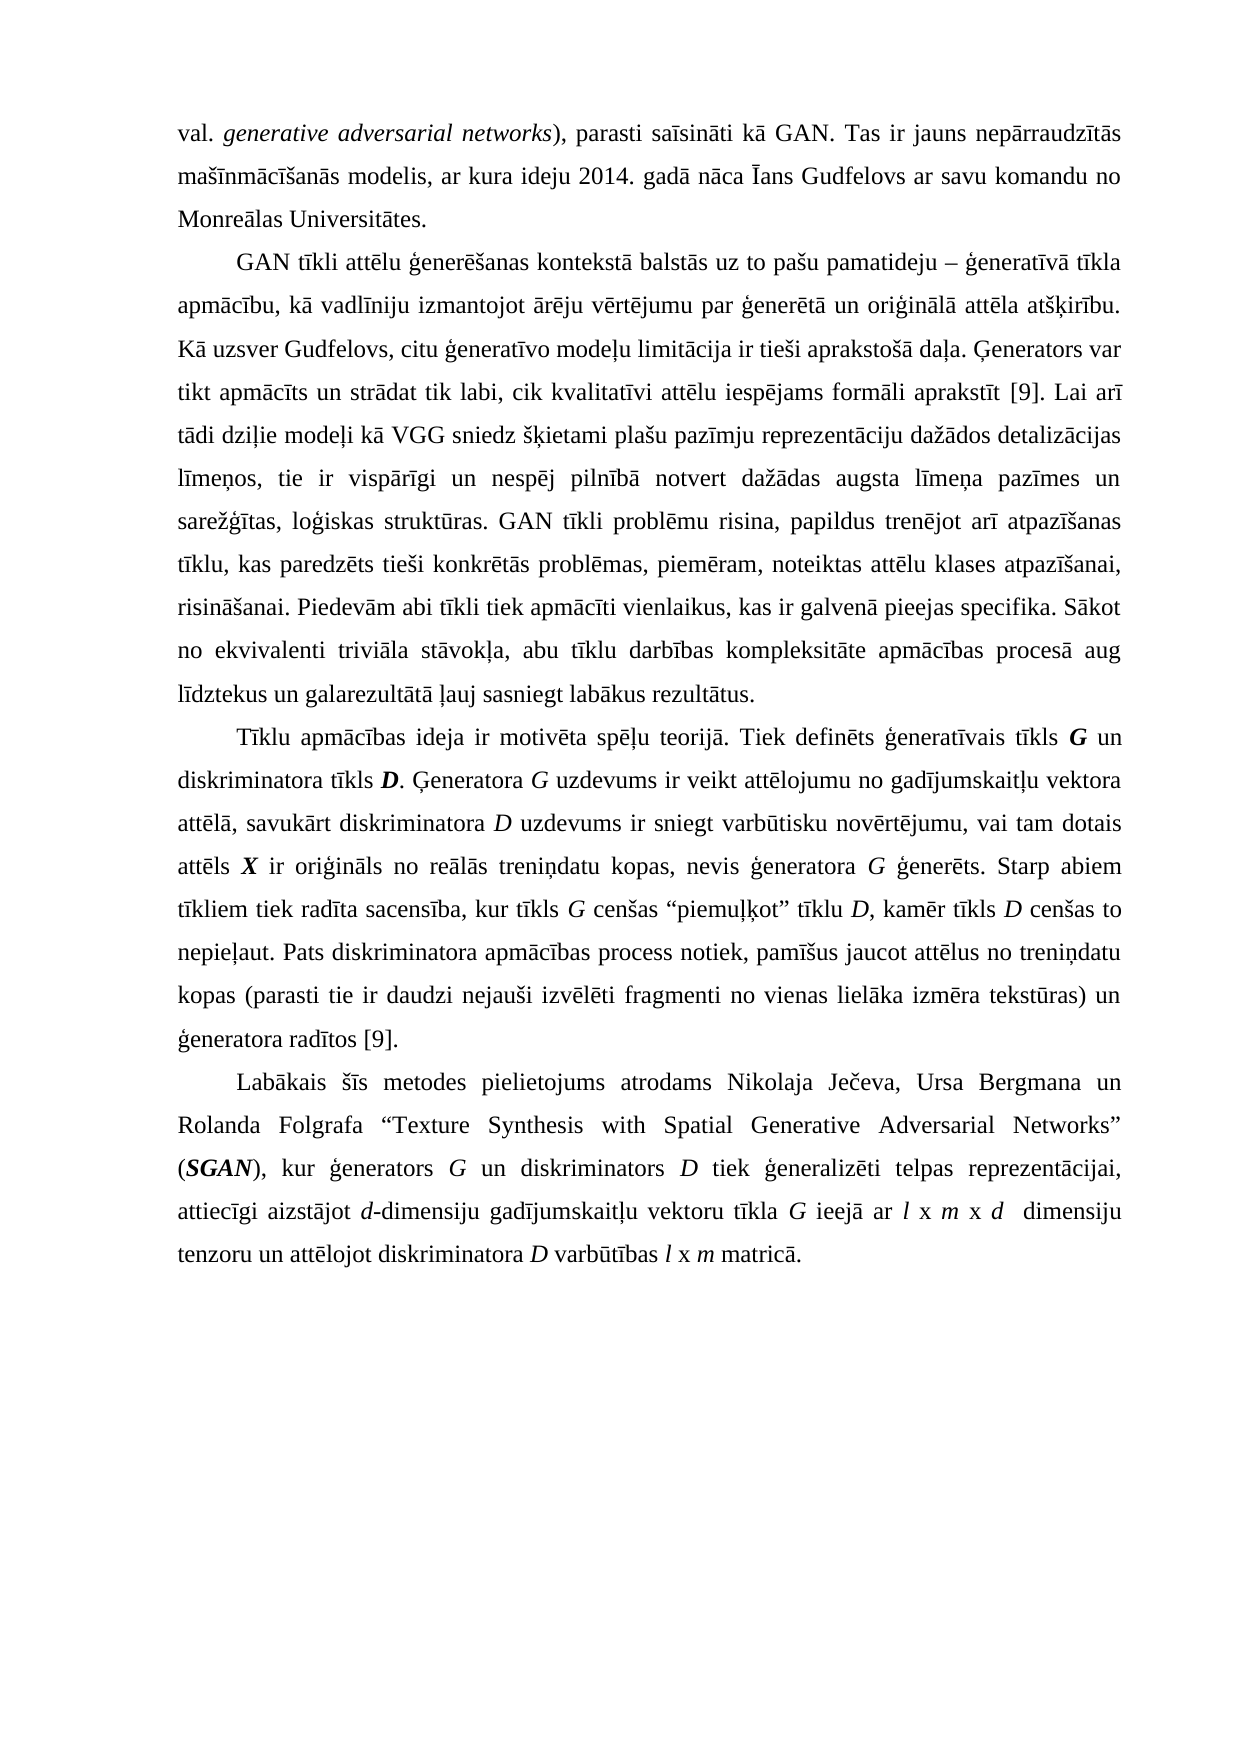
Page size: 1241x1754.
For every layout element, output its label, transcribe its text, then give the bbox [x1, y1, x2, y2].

text Labākais šīs metodes pielietojums atrodams Nikolaja Ječeva, Ursa Bergmana un Rolanda Folgrafa “Texture Synthesis with Spatial Generative Adversarial Networks” (SGAN), kur ģenerators G un diskriminators D tiek ģeneralizēti telpas reprezentācijai, attiecīgi aizstājot d-dimensiju gadījumskaitļu vektoru tīkla G ieejā ar l x m x d dimensiju tenzoru un attēlojot diskriminatora D varbūtības l x m matricā. [177, 1067, 1122, 1268]
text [177, 118, 1122, 233]
text Tīklu apmācības ideja ir motivēta spēļu teorijā. Tiek definēts ģeneratīvais tīkls G un diskriminatora tīkls D. Ģeneratora G uzdevums ir veikt attēlojumu no gadījumskaitļu vektora attēlā, savukārt diskriminatora D uzdevums ir sniegt varbūtisku novērtējumu, vai tam dotais attēls X ir oriģināls no reālās treniņdatu kopas, nevis ģeneratora G ģenerēts. Starp abiem tīkliem tiek radīta sacensība, kur tīkls G cenšas “piemuļķot” tīklu D, kamēr tīkls D cenšas to nepieļaut. Pats diskriminatora apmācības process notiek, pamīšus jaucot attēlus no treniņdatu kopas (parasti tie ir daudzi nejauši izvēlēti fragmenti no vienas lielāka izmēra tekstūras) un ģeneratora radītos . [177, 722, 1122, 1052]
text GAN tīkli attēlu ģenerēšanas kontekstā balstās uz to pašu pamatideju – ģeneratīvā tīkla apmācību, kā vadlīniju izmantojot ārēju vērtējumu par ģenerētā un oriģinālā attēla atšķirību. Kā uzsver Gudfelovs, citu ģeneratīvo modeļu limitācija ir tieši aprakstošā daļa. Ģenerators var tikt apmācīts un strādat tik labi, cik kvalitatīvi attēlu iespējams formāli aprakstīt . Lai arī tādi dziļie modeļi kā VGG sniedz šķietami plašu pazīmju reprezentāciju dažādos detalizācijas līmeņos, tie ir vispārīgi un nespēj pilnībā notvert dažādas augsta līmeņa pazīmes un sarežģītas, loģiskas struktūras. GAN tīkli problēmu risina, papildus trenējot arī atpazīšanas tīklu, kas paredzēts tieši konkrētās problēmas, piemēram, noteiktas attēlu klases atpazīšanai, risināšanai. Piedevām abi tīkli tiek apmācīti vienlaikus, kas ir galvenā pieejas specifika. Sākot no ekvivalenti triviāla stāvokļa, abu tīklu darbības kompleksitāte apmācības procesā aug līdztekus un galarezultātā ļauj sasniegt labākus rezultātus. [177, 247, 1122, 707]
